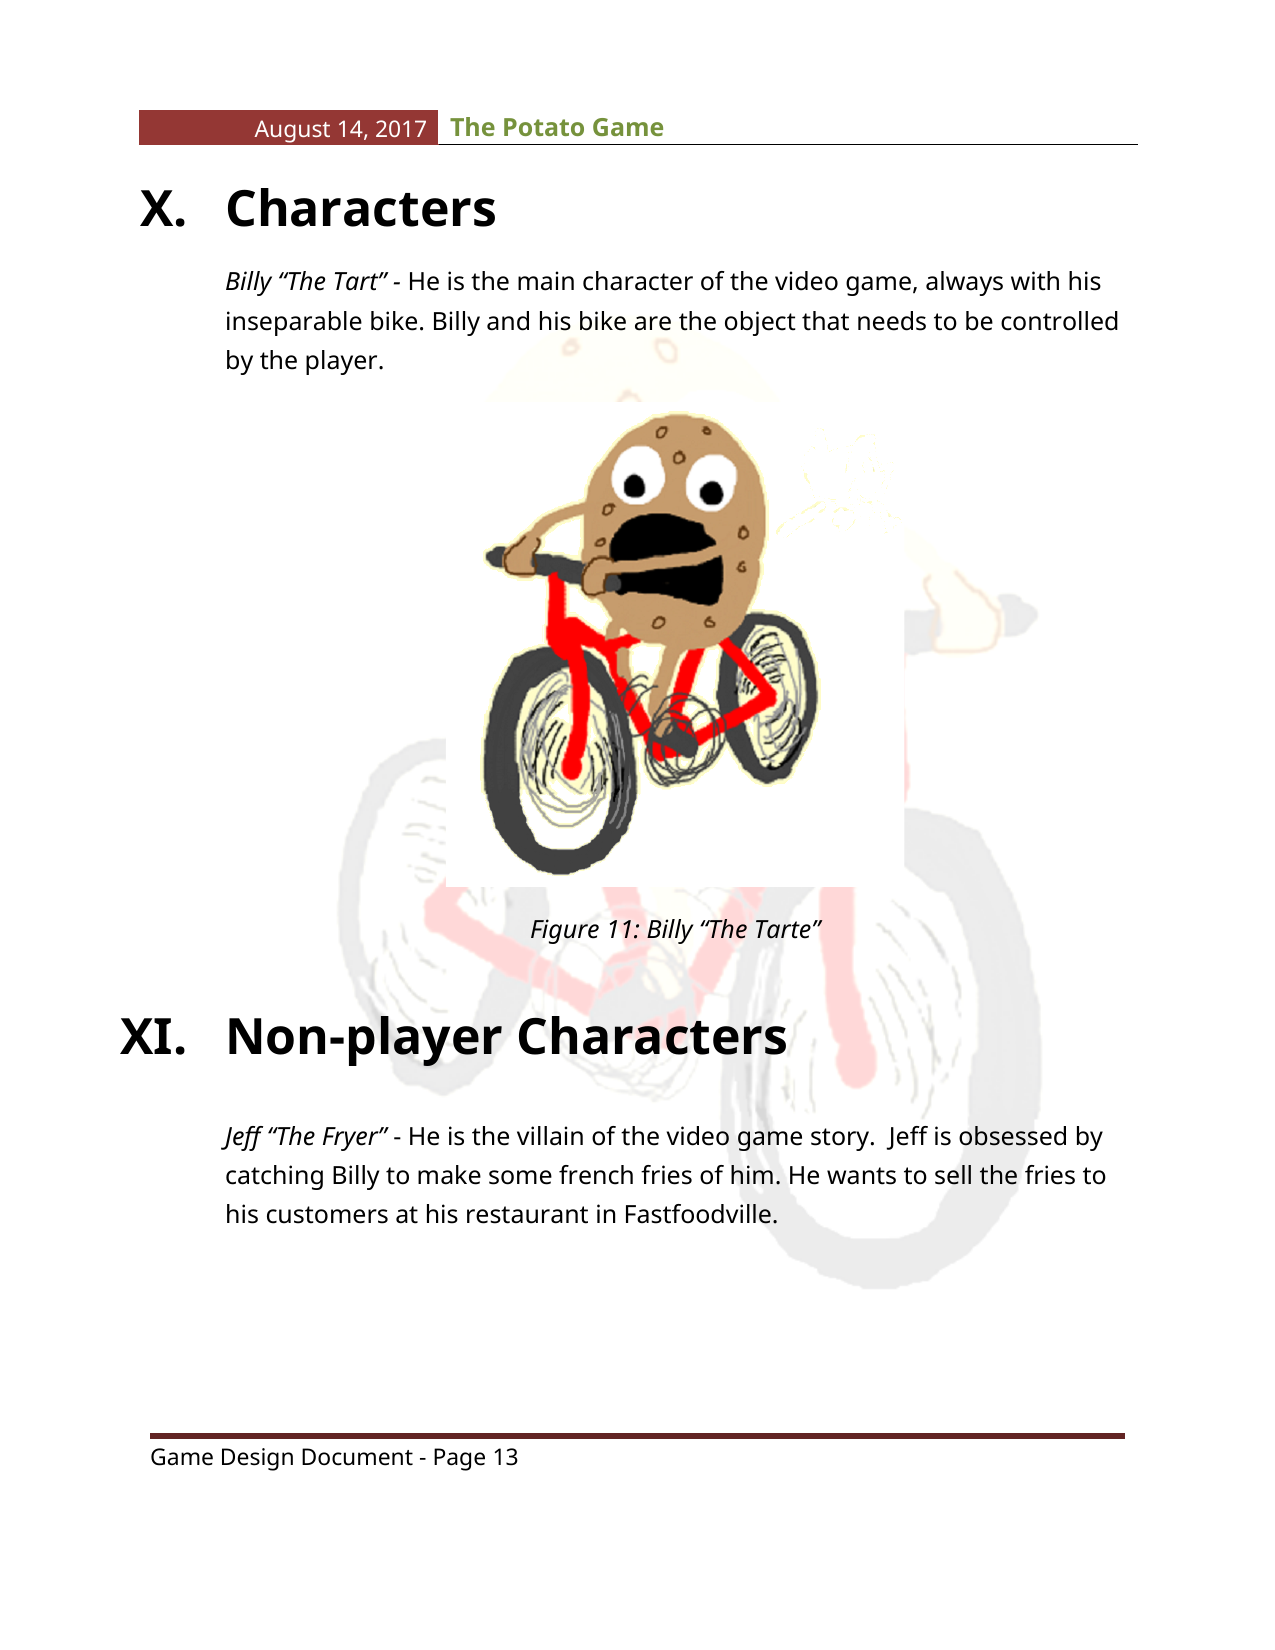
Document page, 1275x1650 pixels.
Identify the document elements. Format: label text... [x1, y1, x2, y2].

text Figure 11: Billy “The Tarte” [225, 912, 1125, 946]
subtitle Characters [187, 173, 1125, 241]
subtitle Non-player Characters [187, 1001, 1125, 1069]
text Jeff “The Fryer” - He is the villain of the video game story. Jeff is obsessed by catching Billy to make some french fries of him. He wants to sell the fries to his customers at his restaurant in Fastfoodville. [225, 1119, 1125, 1231]
text Billy “The Tart” - He is the main character of the video game, always with his inseparable bike. Billy and his bike are the object that needs to be controlled by the player. [225, 264, 1125, 376]
picture [445, 402, 905, 887]
